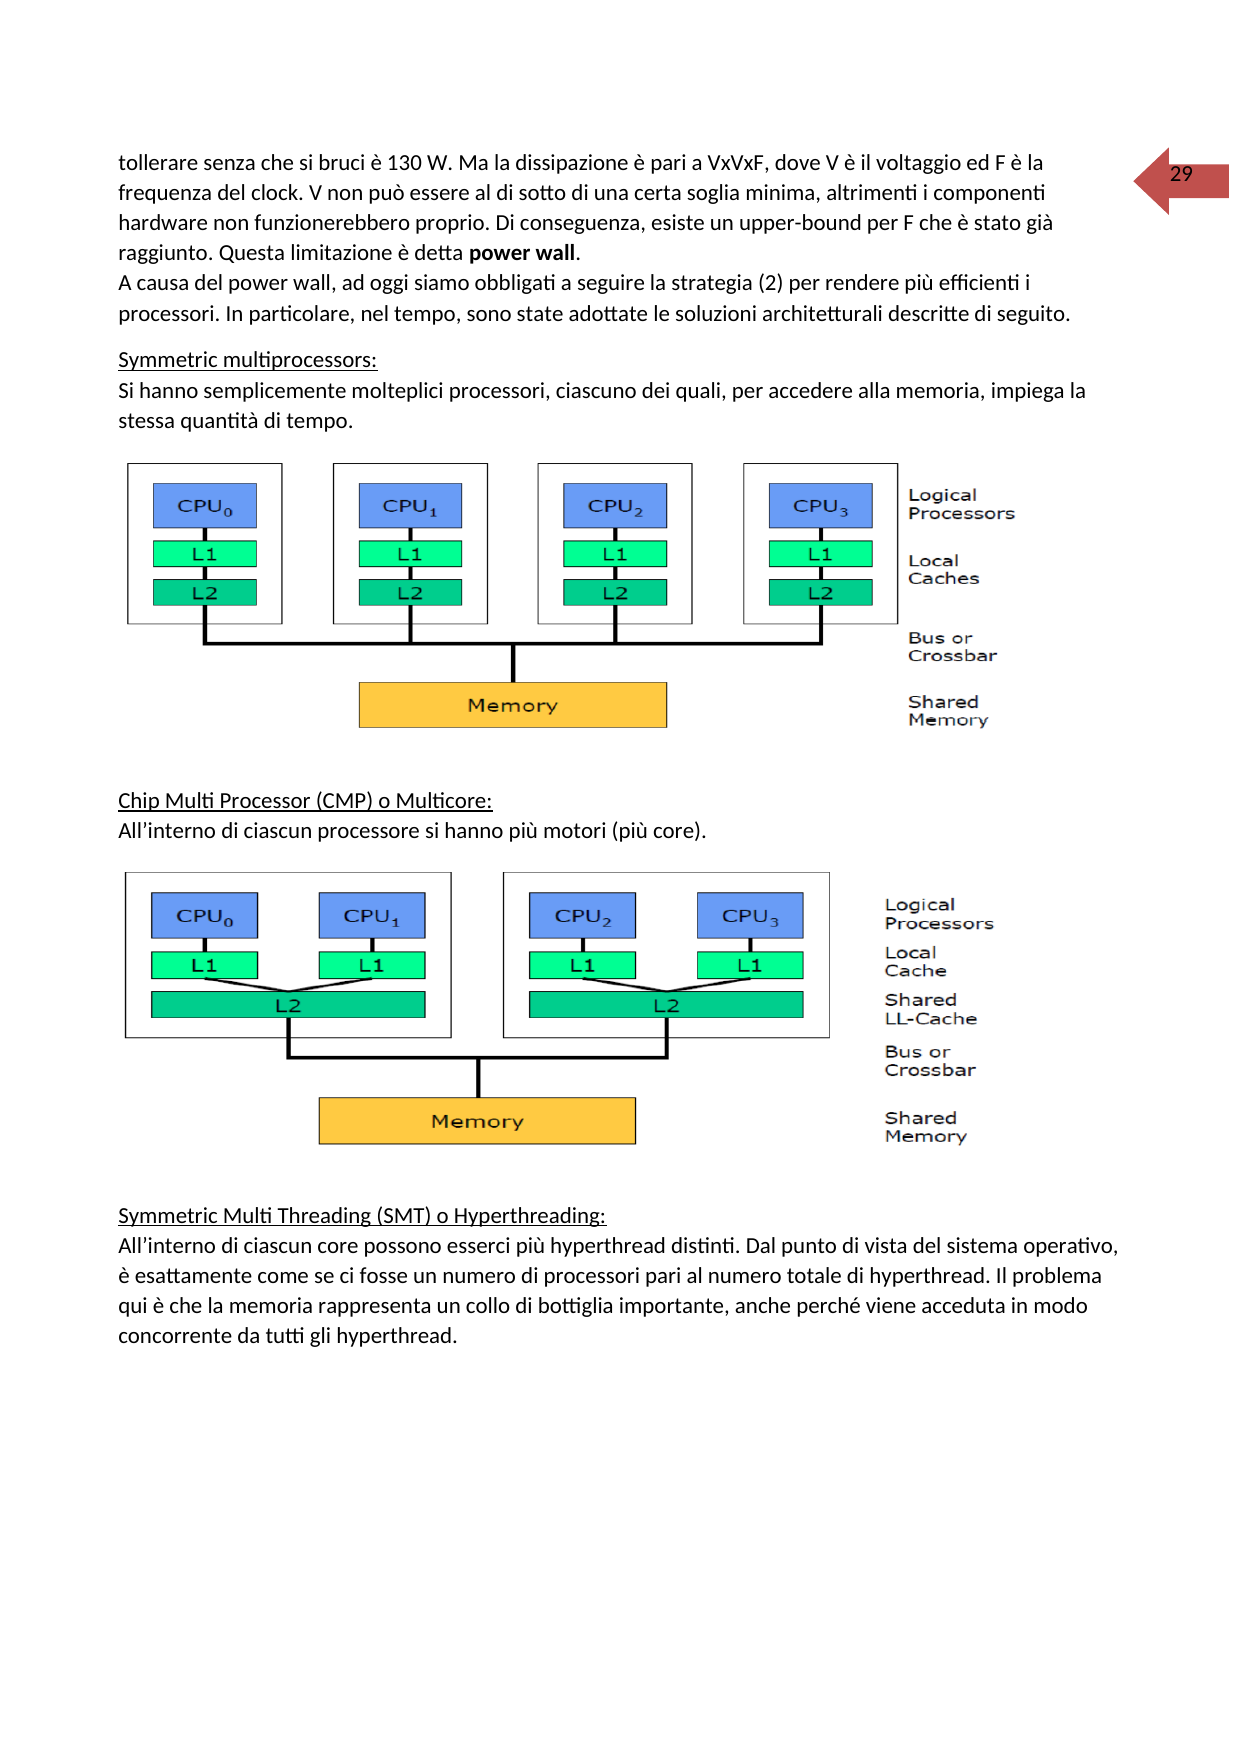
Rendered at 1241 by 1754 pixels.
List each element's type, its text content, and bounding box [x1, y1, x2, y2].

text Symmetric Multi Threading (SMT) o Hyperthreading: All’interno di ciascun core possono esserci più hyperthread distinti. Dal punto di vista del sistema operativo, è esattamente come se ci fosse un numero di processori pari al numero totale di hyperthread. Il problema qui è che la memoria rappresenta un collo di bottiglia importante, anche perché viene acceduta in modo concorrente da tutti gli hyperthread. [118, 1171, 1122, 1350]
picture [118, 863, 1003, 1152]
text Symmetric multiprocessors: Si hanno semplicemente molteplici processori, ciascuno dei quali, per accedere alla memoria, impiega la stessa quantità di tempo. [118, 346, 1122, 434]
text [118, 148, 1122, 327]
picture [118, 452, 1020, 737]
text Chip Multi Processor (CMP) o Multicore: All’interno di ciascun processore si hanno più motori (più core). [118, 756, 1122, 844]
